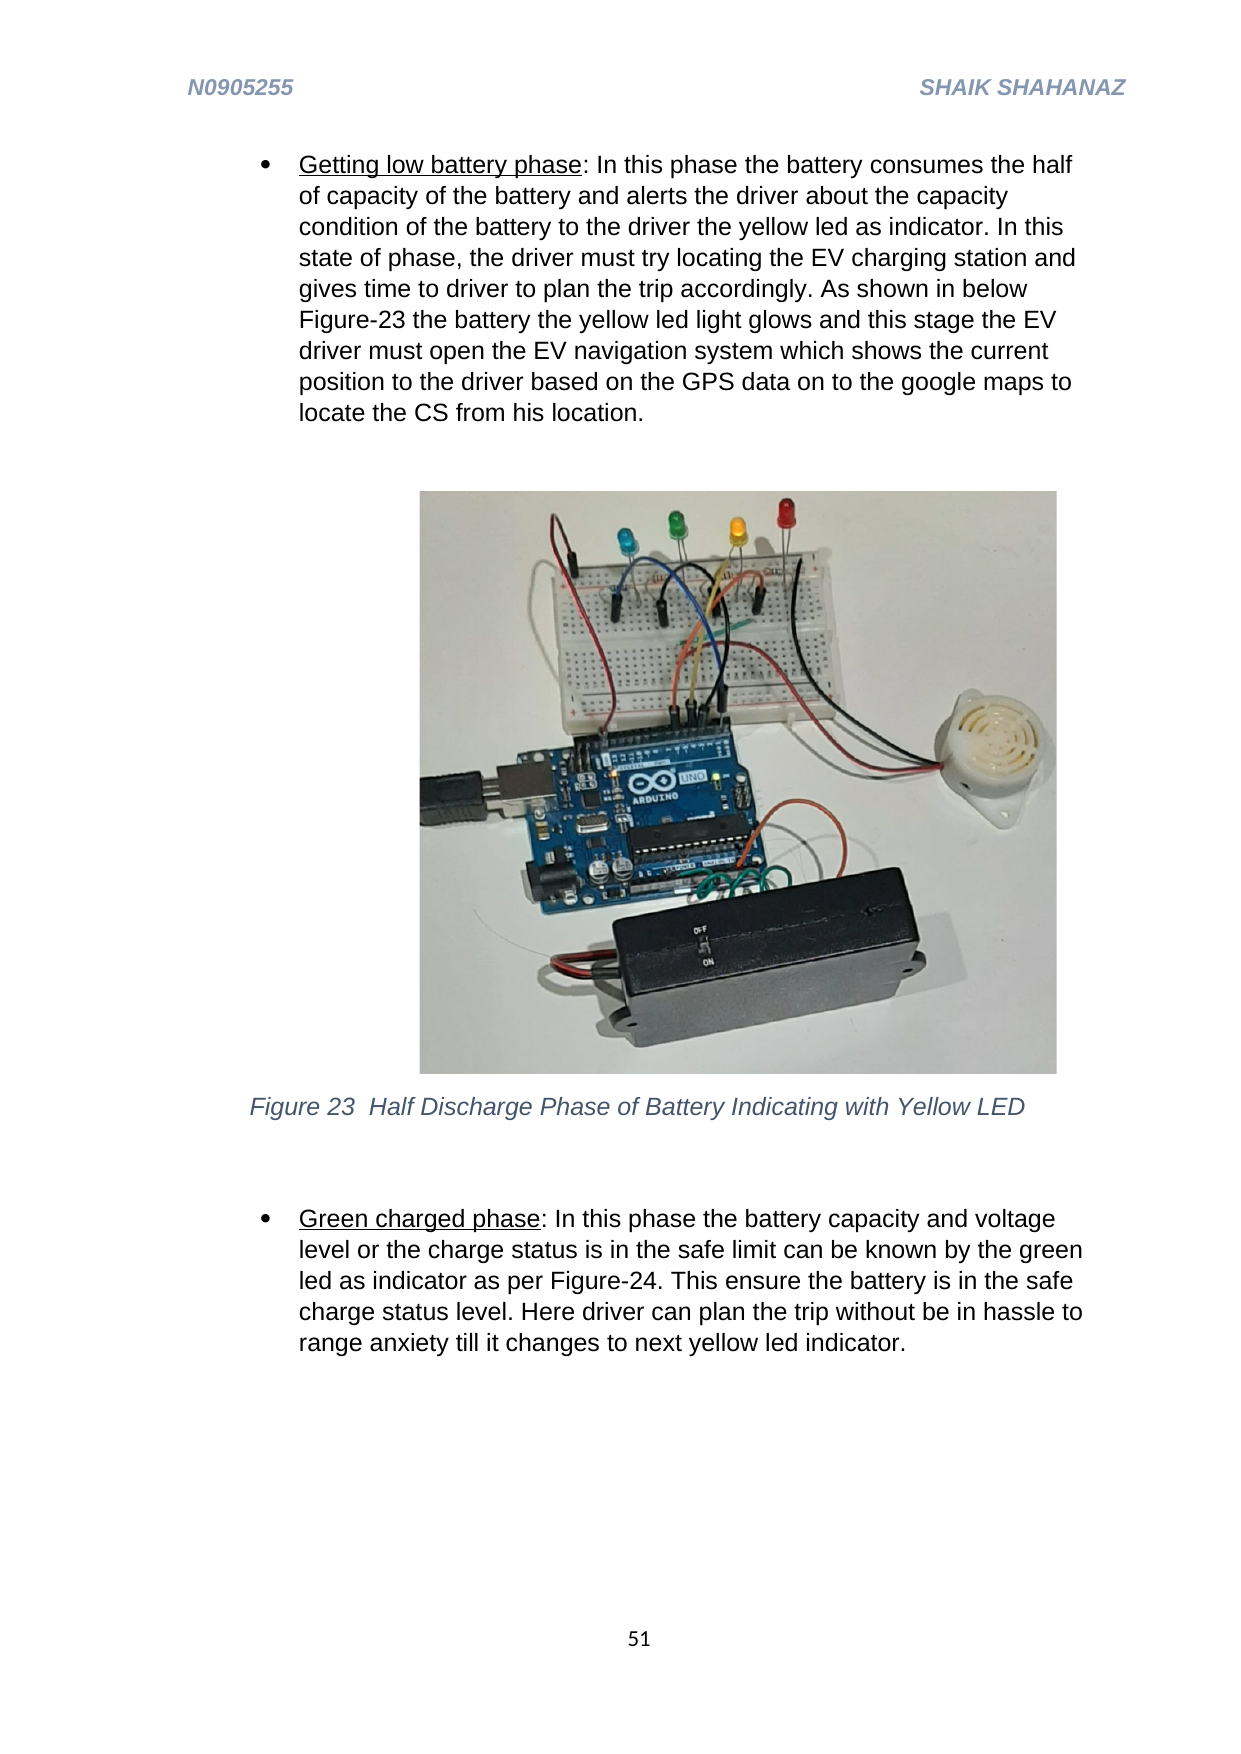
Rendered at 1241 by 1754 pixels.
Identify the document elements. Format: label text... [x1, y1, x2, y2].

picture [419, 491, 1057, 1074]
text Figure 23 Half Discharge Phase of Battery Indicating with Yellow LED [187, 1092, 1090, 1121]
list Getting low battery phase: In this phase the battery consumes the half of capacity of the battery and alerts the driver about the capacity condition of the battery to the driver the yellow led as indicator. In this state of phase, the driver must try locating the EV charging station and gives time to driver to plan the trip accordingly. As shown in below Figure-23 the battery the yellow led light glows and this stage the EV driver must open the EV navigation system which shows the current position to the driver based on the GPS data on to the google maps to locate the CS from his location. [261, 150, 1090, 427]
list Green charged phase: In this phase the battery capacity and voltage level or the charge status is in the safe limit can be known by the green led as indicator as per Figure-24. This ensure the battery is in the safe charge status level. Here driver can plan the trip without be in hassle to range anxiety till it changes to next yellow led indicator. [261, 1204, 1090, 1357]
